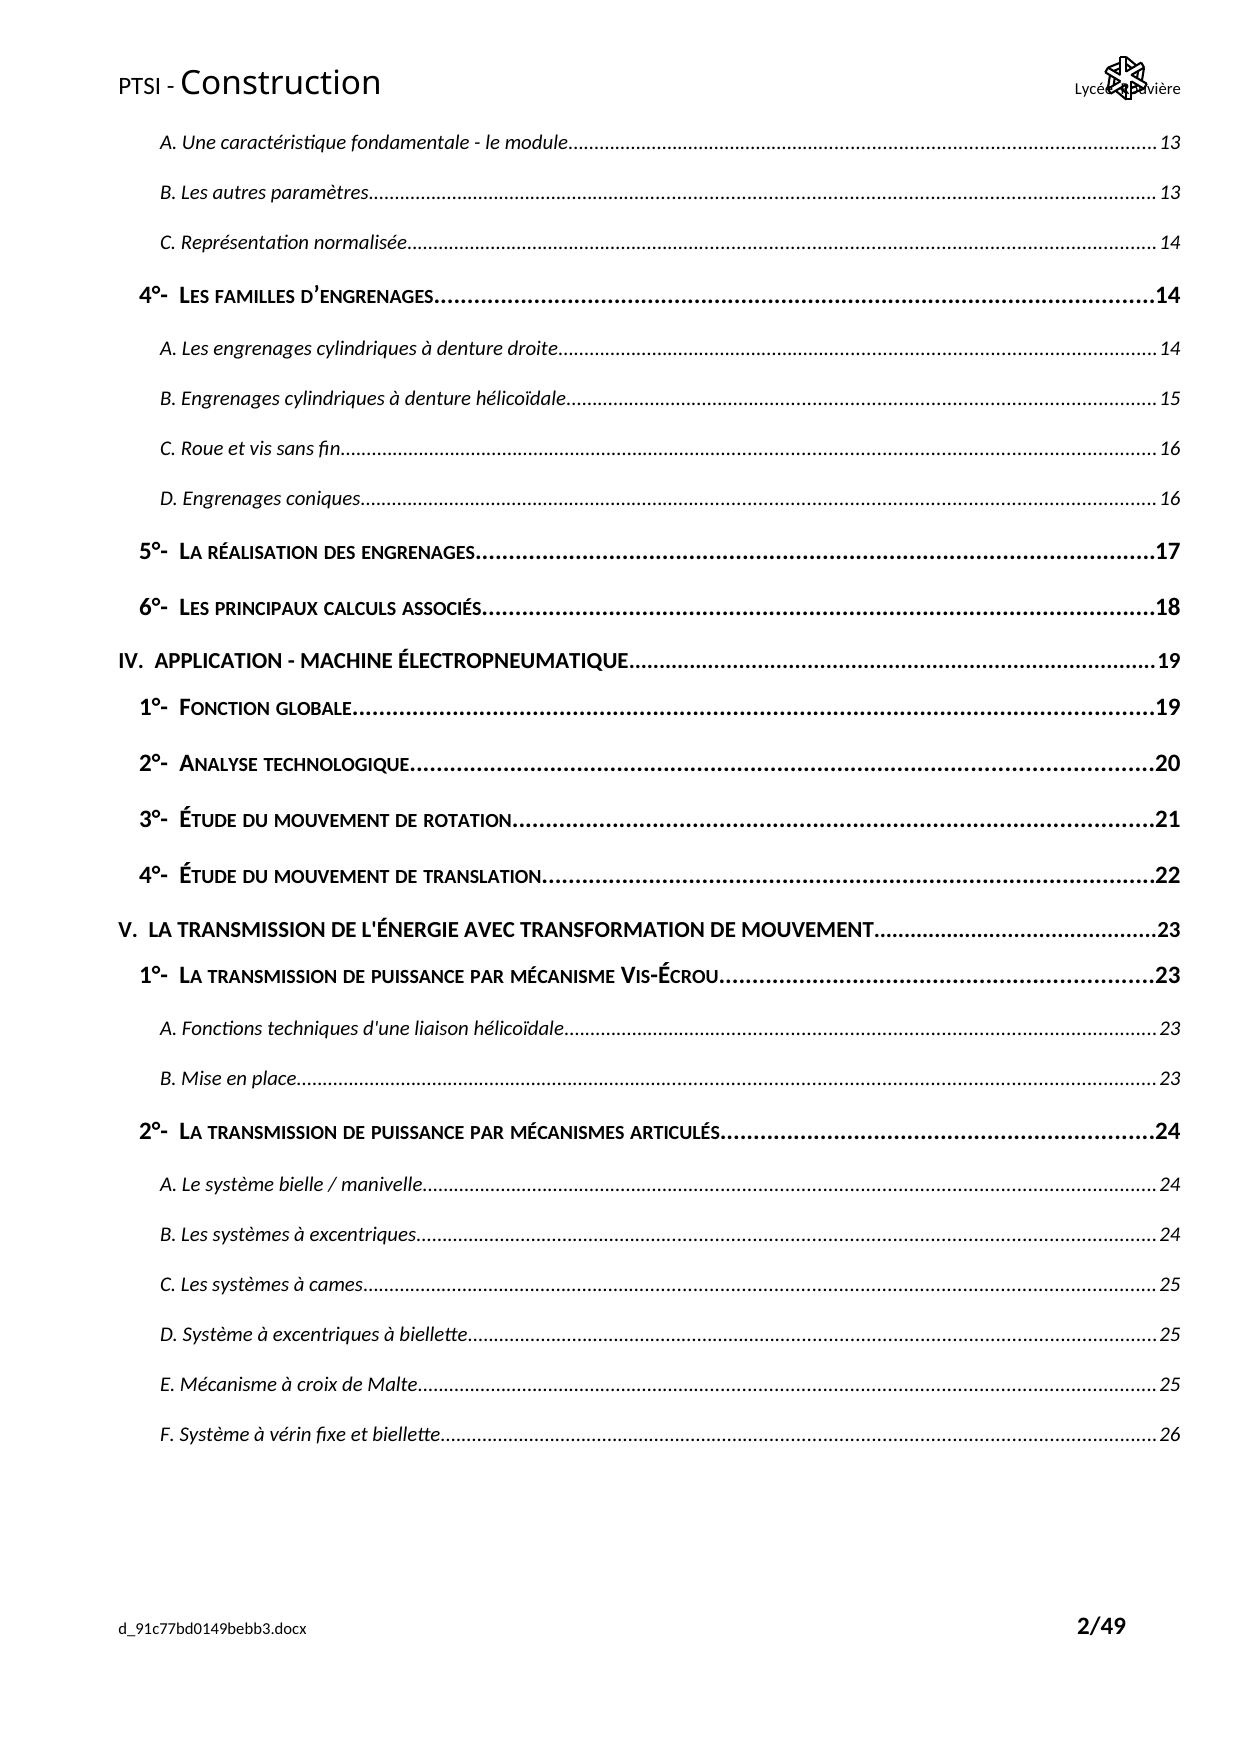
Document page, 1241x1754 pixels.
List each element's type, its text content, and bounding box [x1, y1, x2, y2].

text C. Représentation normalisée 14 [160, 229, 1181, 254]
text 5°- La réalisation des engrenages 17 [139, 535, 1181, 566]
text D. Engrenages coniques 16 [160, 485, 1181, 510]
text C. Roue et vis sans fin 16 [160, 435, 1181, 460]
text 4°- Les familles d’engrenages 14 [139, 279, 1181, 310]
text D. Système à excentriques à biellette 25 [160, 1321, 1181, 1346]
text B. Les systèmes à excentriques 24 [160, 1221, 1181, 1246]
text A. Le système bielle / manivelle 24 [160, 1171, 1181, 1196]
text A. Les engrenages cylindriques à denture droite 14 [160, 335, 1181, 360]
text B. Les autres paramètres 13 [160, 179, 1181, 204]
text IV. Application - Machine électropneumatique 19 [118, 647, 1181, 675]
text 1°- Fonction globale 19 [139, 691, 1181, 722]
text B. Engrenages cylindriques à denture hélicoïdale 15 [160, 385, 1181, 410]
text B. Mise en place 23 [160, 1065, 1181, 1091]
text 2°- La transmission de puissance par mécanismes articulés 24 [139, 1115, 1181, 1146]
text 2°- Analyse technologique 20 [139, 747, 1181, 778]
text A. Fonctions techniques d'une liaison hélicoïdale 23 [160, 1015, 1181, 1041]
text E. Mécanisme à croix de Malte 25 [160, 1371, 1181, 1396]
text 1°- La transmission de puissance par mécanisme Vis-Écrou 23 [139, 959, 1181, 990]
text A. Une caractéristique fondamentale - le module 13 [160, 129, 1181, 154]
text F. Système à vérin fixe et biellette 26 [160, 1421, 1181, 1446]
text 6°- Les principaux calculs associés 18 [139, 591, 1181, 621]
text 4°- Étude du mouvement de translation 22 [139, 859, 1181, 889]
text 3°- Étude du mouvement de rotation 21 [139, 803, 1181, 833]
text C. Les systèmes à cames 25 [160, 1271, 1181, 1296]
text V. La transmission de l'énergie avec transformation de mouvement 23 [118, 915, 1181, 943]
